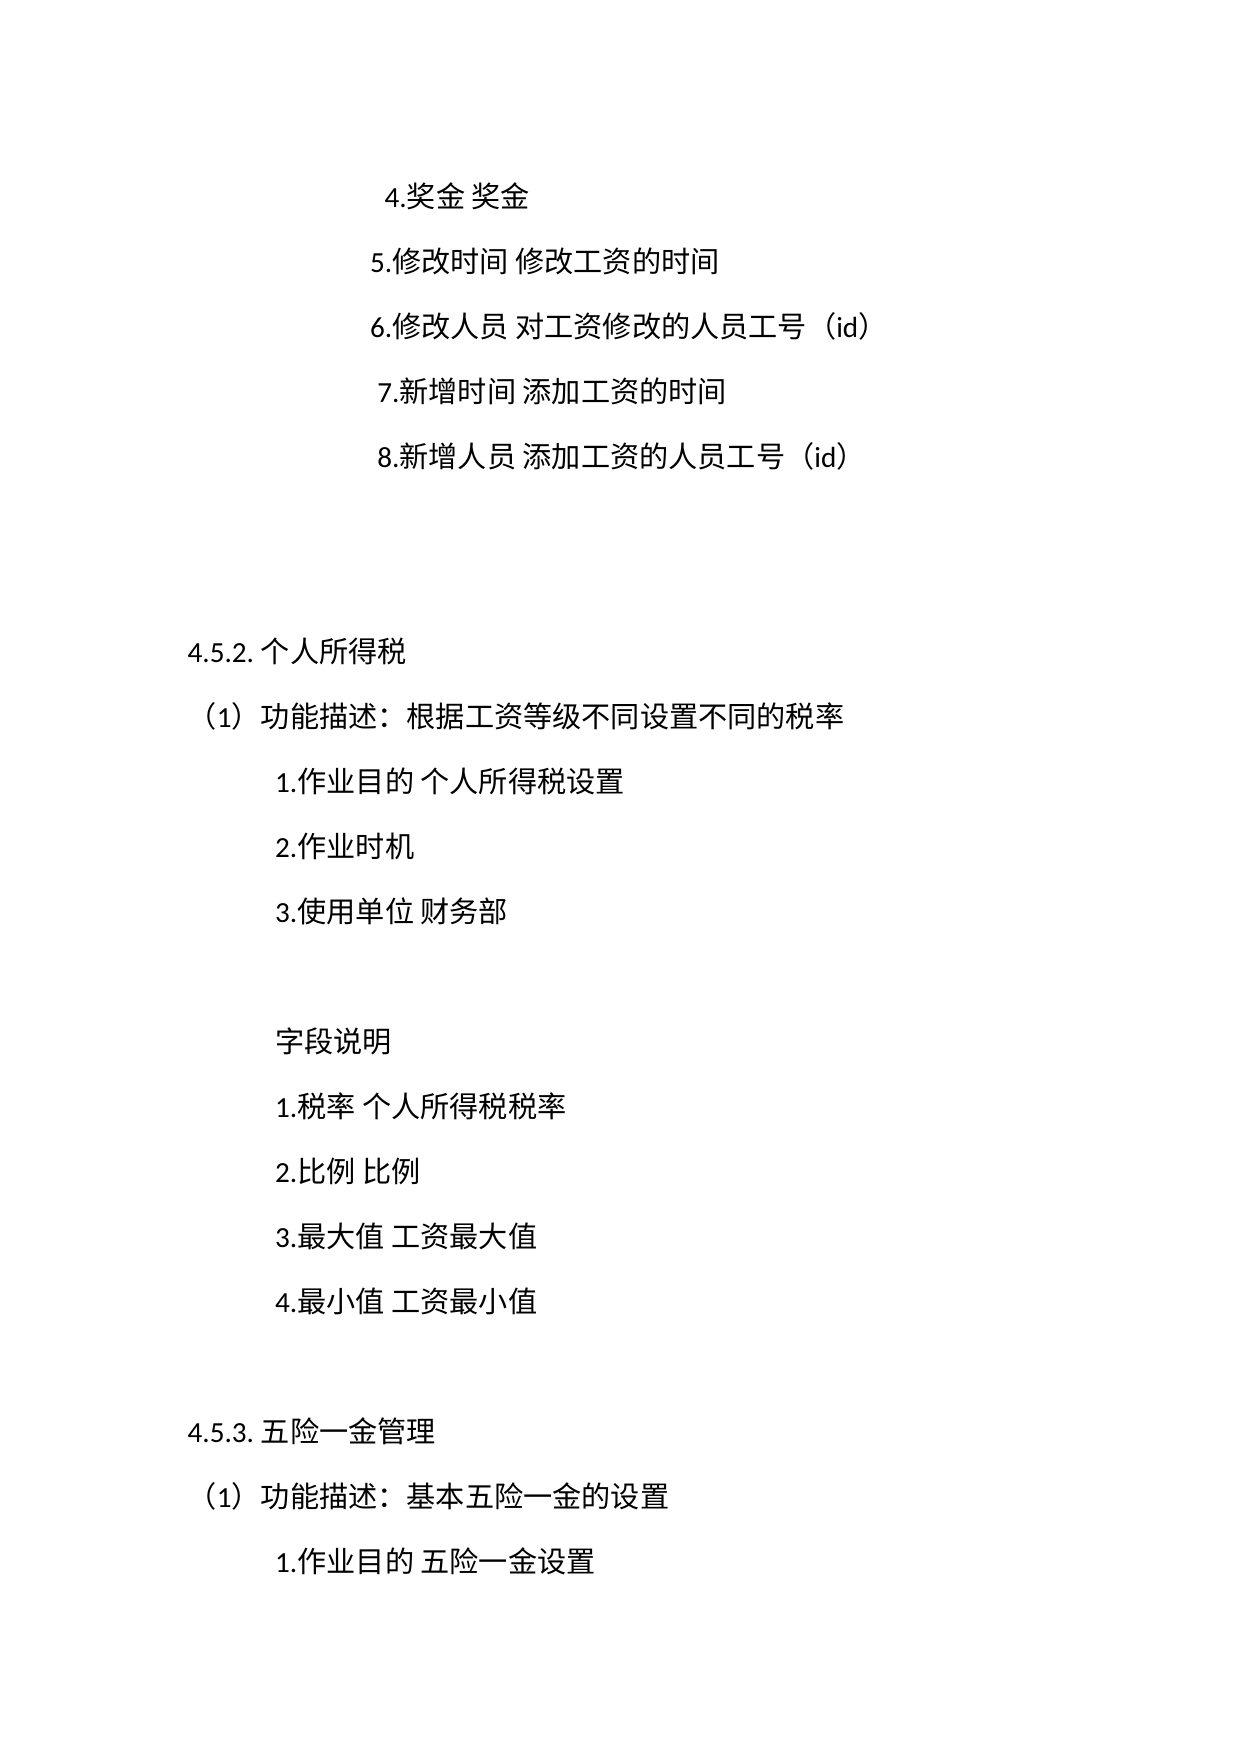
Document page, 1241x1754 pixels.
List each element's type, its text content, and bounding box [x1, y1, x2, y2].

text 2.作业时机 [187, 812, 1053, 877]
text 1.作业目的 个人所得税设置 [187, 747, 1053, 812]
text 2.比例 比例 [187, 1137, 1053, 1202]
text 4.奖金 奖金 [209, 162, 1053, 227]
text 8.新增人员 添加工资的人员工号（id） [187, 422, 1053, 487]
text 4.5.2. 个人所得税 [187, 617, 1053, 682]
text （1）功能描述：根据工资等级不同设置不同的税率 [187, 682, 1053, 747]
text 1.作业目的 五险一金设置 [187, 1527, 1053, 1592]
text 1.税率 个人所得税税率 [187, 1072, 1053, 1137]
text 4.5.3. 五险一金管理 [187, 1397, 1053, 1462]
text 3.使用单位 财务部 [187, 877, 1053, 942]
text （1）功能描述：基本五险一金的设置 [187, 1462, 1053, 1527]
text 7.新增时间 添加工资的时间 [187, 357, 1053, 422]
text 6.修改人员 对工资修改的人员工号（id） [209, 292, 1053, 357]
text 字段说明 [187, 1007, 1053, 1072]
text 3.最大值 工资最大值 [187, 1202, 1053, 1267]
text 4.最小值 工资最小值 [187, 1267, 1053, 1332]
text 5.修改时间 修改工资的时间 [209, 227, 1053, 292]
